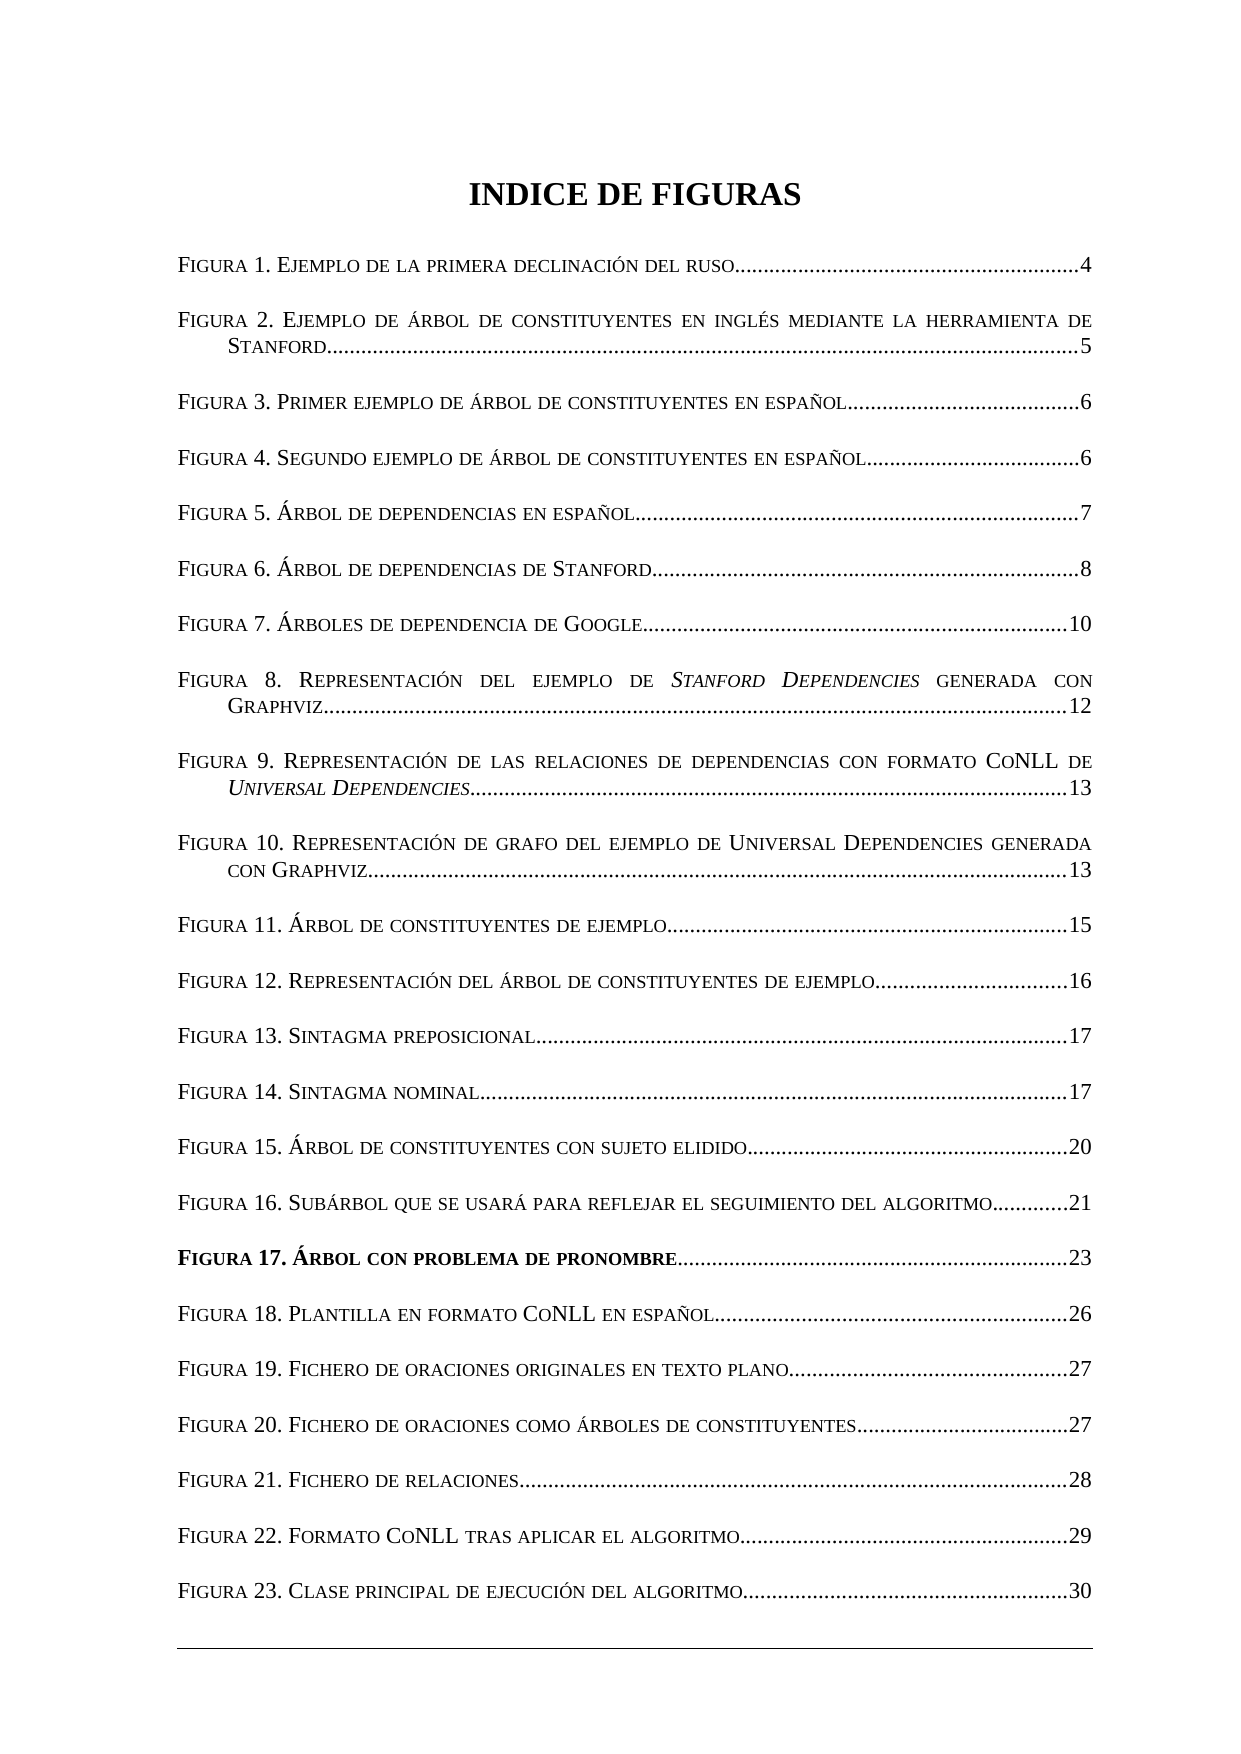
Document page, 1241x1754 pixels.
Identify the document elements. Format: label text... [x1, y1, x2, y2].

text Figura 12. Representación del árbol de constituyentes de ejemplo 16 [177, 967, 1093, 993]
text Figura 19. Fichero de oraciones originales en texto plano 27 [177, 1356, 1093, 1382]
text Figura 2. Ejemplo de árbol de constituyentes en inglés mediante la herramienta de Stanford. 5 [177, 306, 1093, 359]
text Figura 8. Representación del ejemplo de Stanford Dependencies generada con Graphviz 12 [177, 666, 1093, 718]
text Figura 14. Sintagma nominal 17 [177, 1078, 1093, 1104]
text Figura 15. Árbol de constituyentes con sujeto elidido. 20 [177, 1133, 1093, 1160]
text Figura 23. Clase principal de ejecución del algoritmo 30 [177, 1578, 1093, 1604]
text Figura 11. Árbol de constituyentes de ejemplo 15 [177, 911, 1093, 938]
text Figura 18. Plantilla en formato CoNLL en español 26 [177, 1300, 1093, 1326]
text Figura 9. Representación de las relaciones de dependencias con formato CoNLL de Universal Dependencies 13 [177, 748, 1093, 800]
text Figura 10. Representación de grafo del ejemplo de Universal Dependencies generada con Graphviz 13 [177, 829, 1093, 882]
text Figura 3. Primer ejemplo de árbol de constituyentes en español. 6 [177, 388, 1093, 414]
text Figura 5. Árbol de dependencias en español 7 [177, 499, 1093, 526]
text Figura 13. Sintagma preposicional 17 [177, 1022, 1093, 1049]
text Figura 17. Árbol con problema de pronombre 23 [177, 1244, 1093, 1271]
text Figura 4. Segundo ejemplo de árbol de constituyentes en español. 6 [177, 444, 1093, 470]
text INDICE DE FIGURAS [177, 174, 1093, 212]
text Figura 20. Fichero de oraciones como árboles de constituyentes 27 [177, 1411, 1093, 1437]
text Figura 1. Ejemplo de la primera declinación del ruso 4 [177, 251, 1093, 277]
text Figura 22. Formato CoNLL tras aplicar el algoritmo 29 [177, 1522, 1093, 1548]
text Figura 6. Árbol de dependencias de Stanford 8 [177, 555, 1093, 581]
text Figura 21. Fichero de relaciones 28 [177, 1467, 1093, 1493]
text Figura 16. Subárbol que se usará para reflejar el seguimiento del algoritmo. 21 [177, 1189, 1093, 1215]
text Figura 7. Árboles de dependencia de Google 10 [177, 610, 1093, 637]
